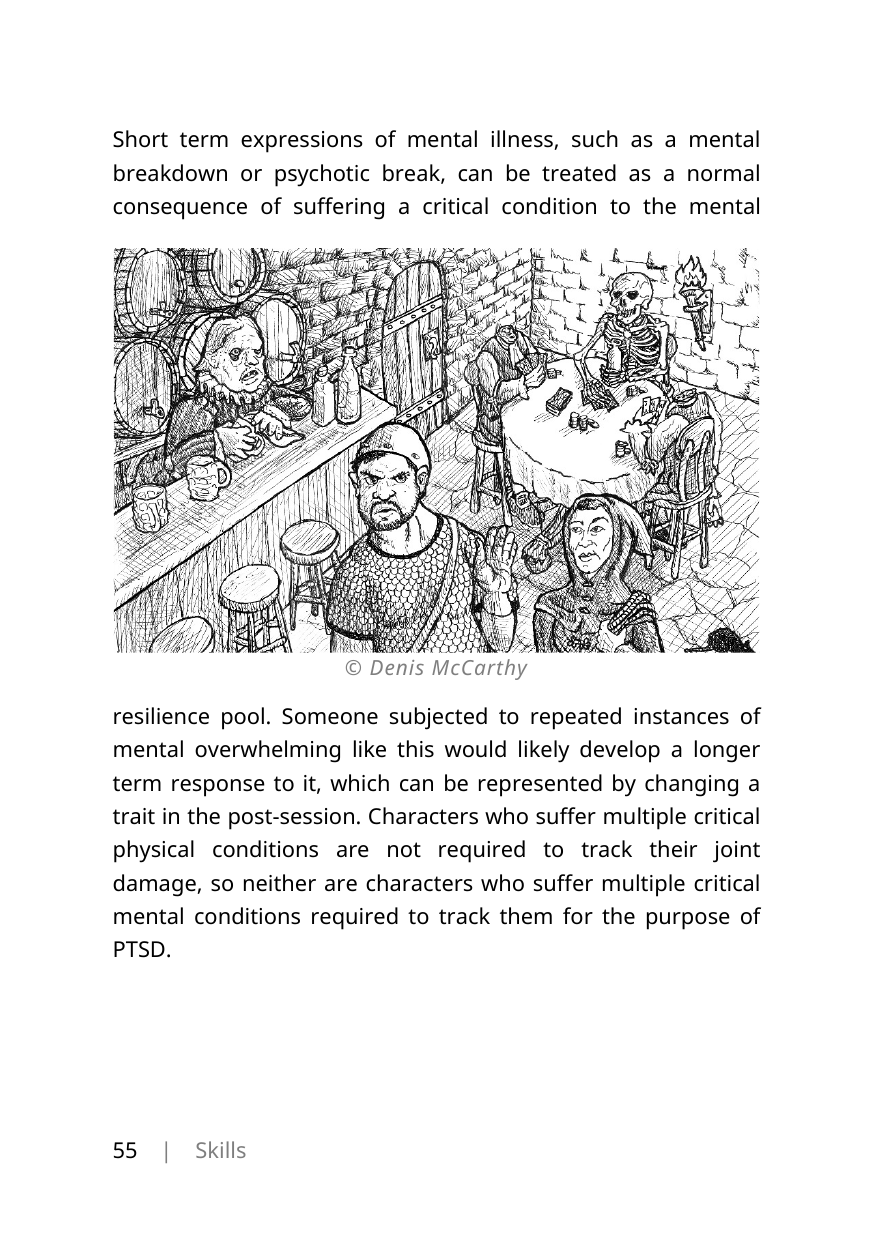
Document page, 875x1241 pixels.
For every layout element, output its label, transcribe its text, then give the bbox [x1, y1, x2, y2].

picture [112, 248, 759, 652]
text Short term expressions of mental illness, such as a mental breakdown or psychotic break, can be treated as a normal consequence of suffering a critical condition to the mental resilience pool. Someone subjected to repeated instances of mental overwhelming like this would likely develop a longer term response to it, which can be represented by changing a trait in the post-session. Characters who suffer multiple critical physical conditions are not required to track their joint damage, so neither are characters who suffer multiple critical mental conditions required to track them for the purpose of PTSD. [112, 681, 762, 964]
